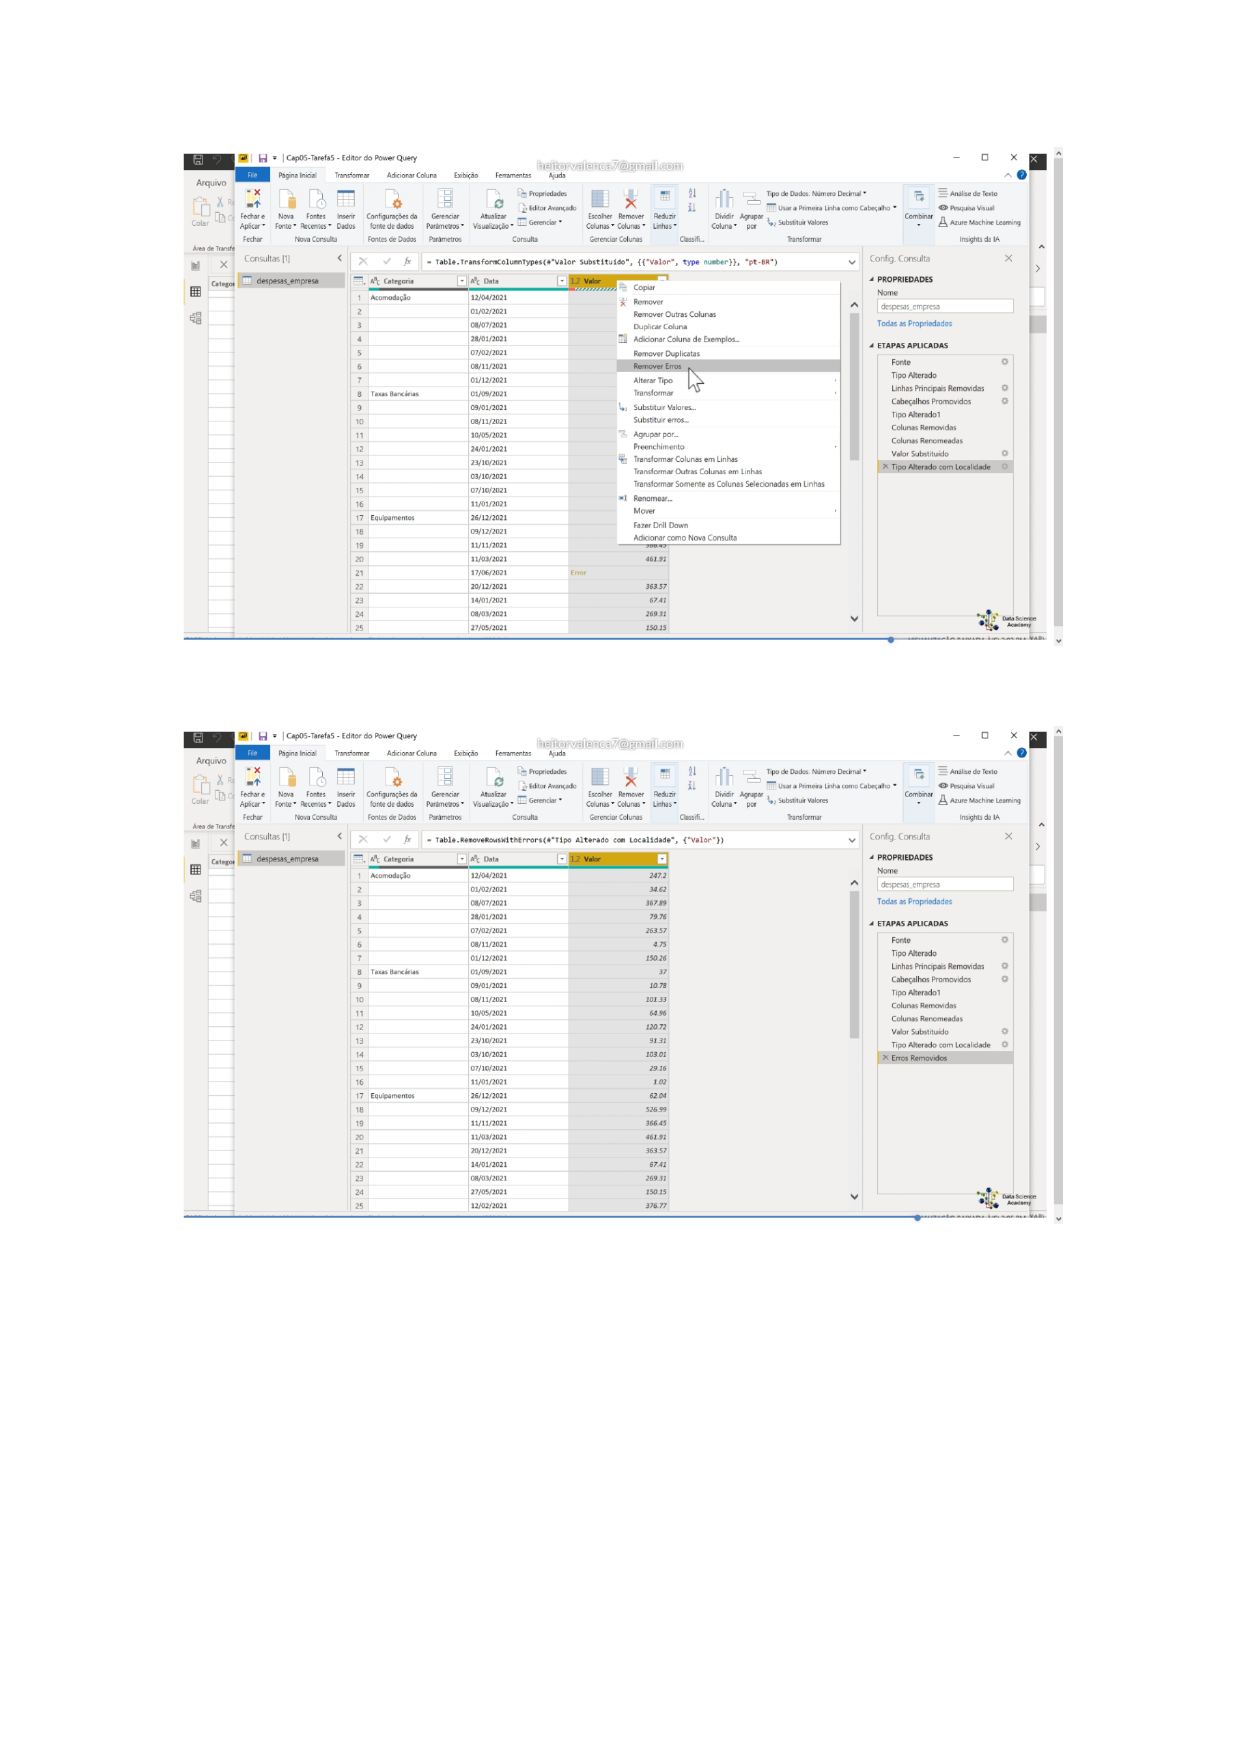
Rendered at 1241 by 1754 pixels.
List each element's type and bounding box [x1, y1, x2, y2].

picture [177, 726, 1063, 1224]
picture [177, 147, 1063, 646]
